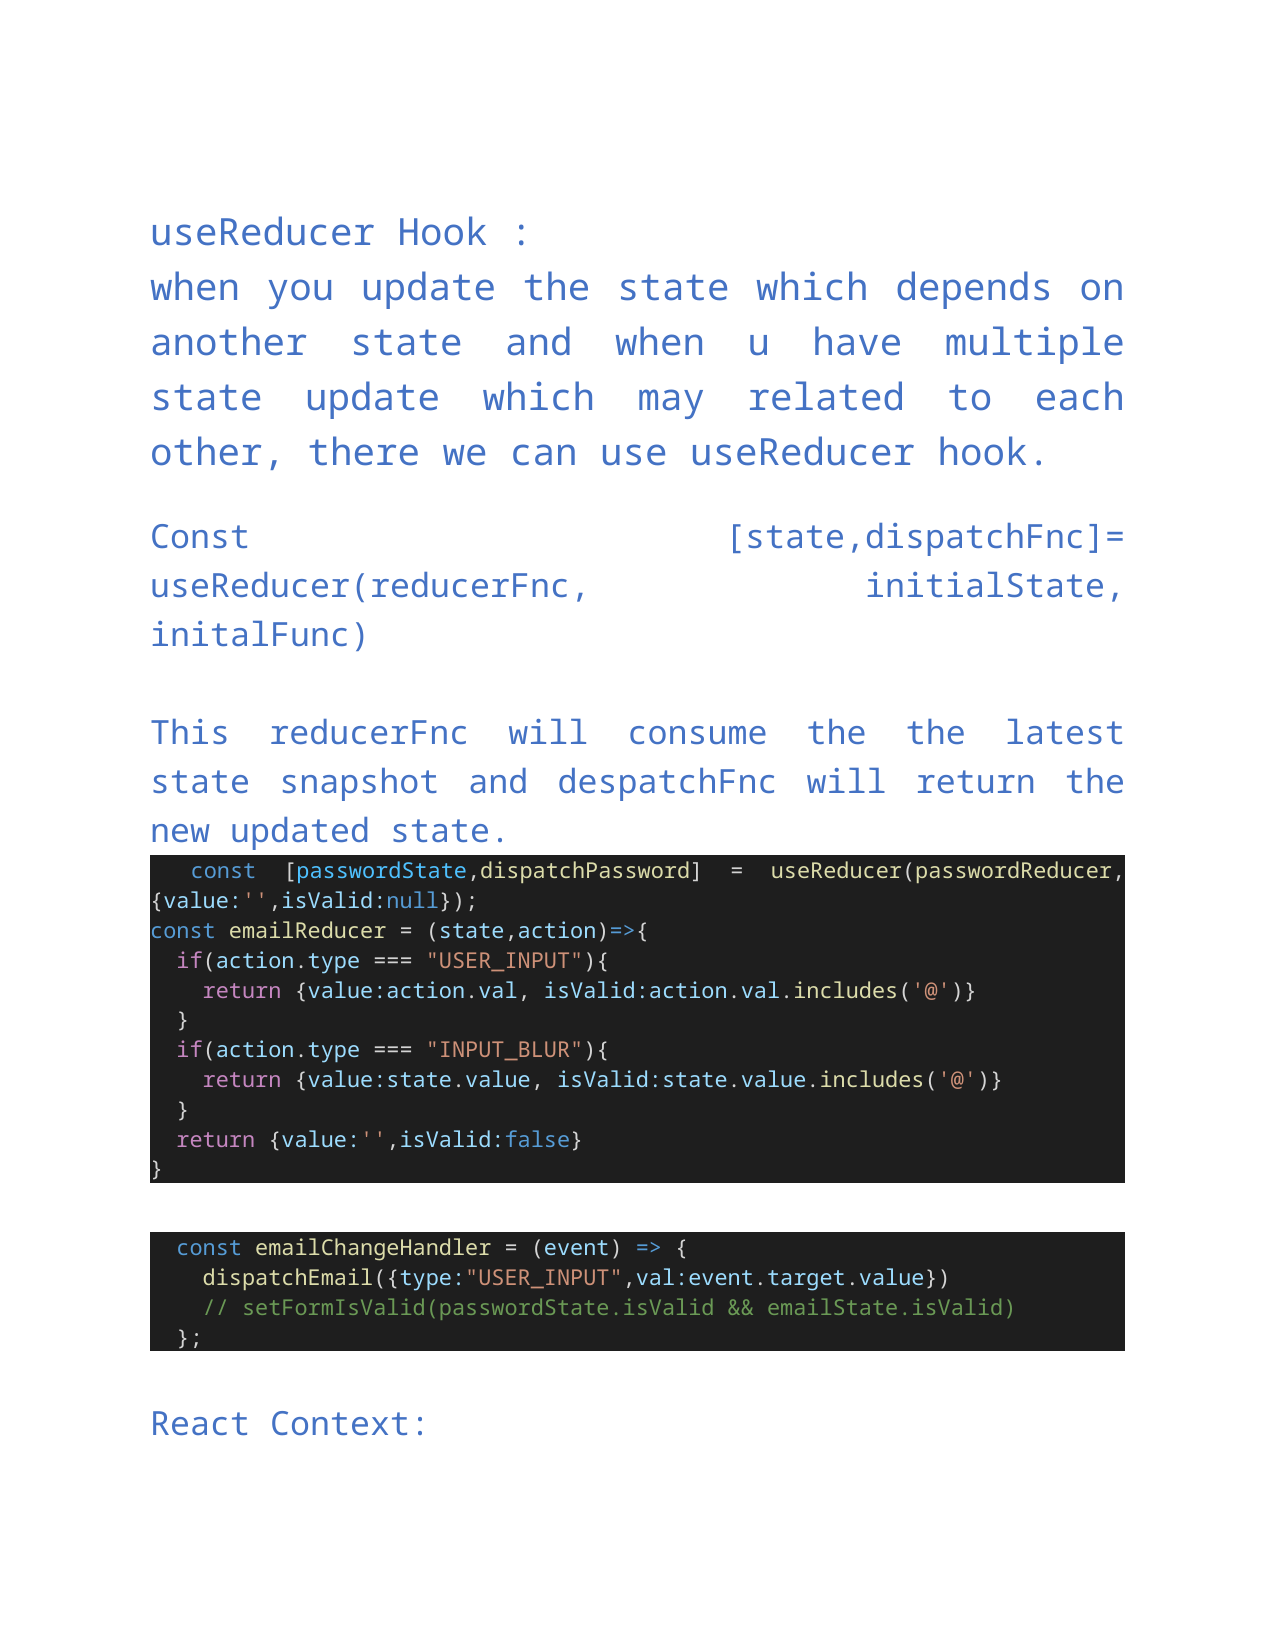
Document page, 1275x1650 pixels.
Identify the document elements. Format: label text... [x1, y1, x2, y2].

text } [150, 1153, 1125, 1183]
text if(action.type === "INPUT_BLUR"){ [150, 1034, 1125, 1064]
text }; [150, 1321, 1125, 1351]
text return {value:state.value, isValid:state.value.includes('@')} [150, 1064, 1125, 1094]
text const emailReducer = (state,action)=>{ [150, 915, 1125, 945]
text return {value:action.val, isValid:action.val.includes('@')} [150, 974, 1125, 1004]
text } [150, 1094, 1125, 1123]
text } [150, 1004, 1125, 1034]
text React Context: [150, 1400, 1125, 1446]
text This reducerFnc will consume the the latest state snapshot and despatchFnc will return the new updated state. [150, 708, 1125, 852]
text useReducer Hook : [150, 205, 1125, 256]
text const emailChangeHandler = (event) => { [150, 1232, 1125, 1262]
text // setFormIsValid(passwordState.isValid && emailState.isValid) [150, 1292, 1125, 1321]
text Const [state,dispatchFnc]= useReducer(reducerFnc, initialState, initalFunc) [150, 513, 1125, 656]
text when you update the state which depends on another state and when u have multiple state update which may related to each other, there we can use useReducer hook. [150, 260, 1125, 477]
text const [passwordState,dispatchPassword] = useReducer(passwordReducer,{value:'',isValid:null}); [150, 855, 1125, 915]
text if(action.type === "USER_INPUT"){ [150, 945, 1125, 974]
text return {value:'',isValid:false} [150, 1123, 1125, 1153]
text dispatchEmail({type:"USER_INPUT",val:event.target.value}) [150, 1262, 1125, 1292]
